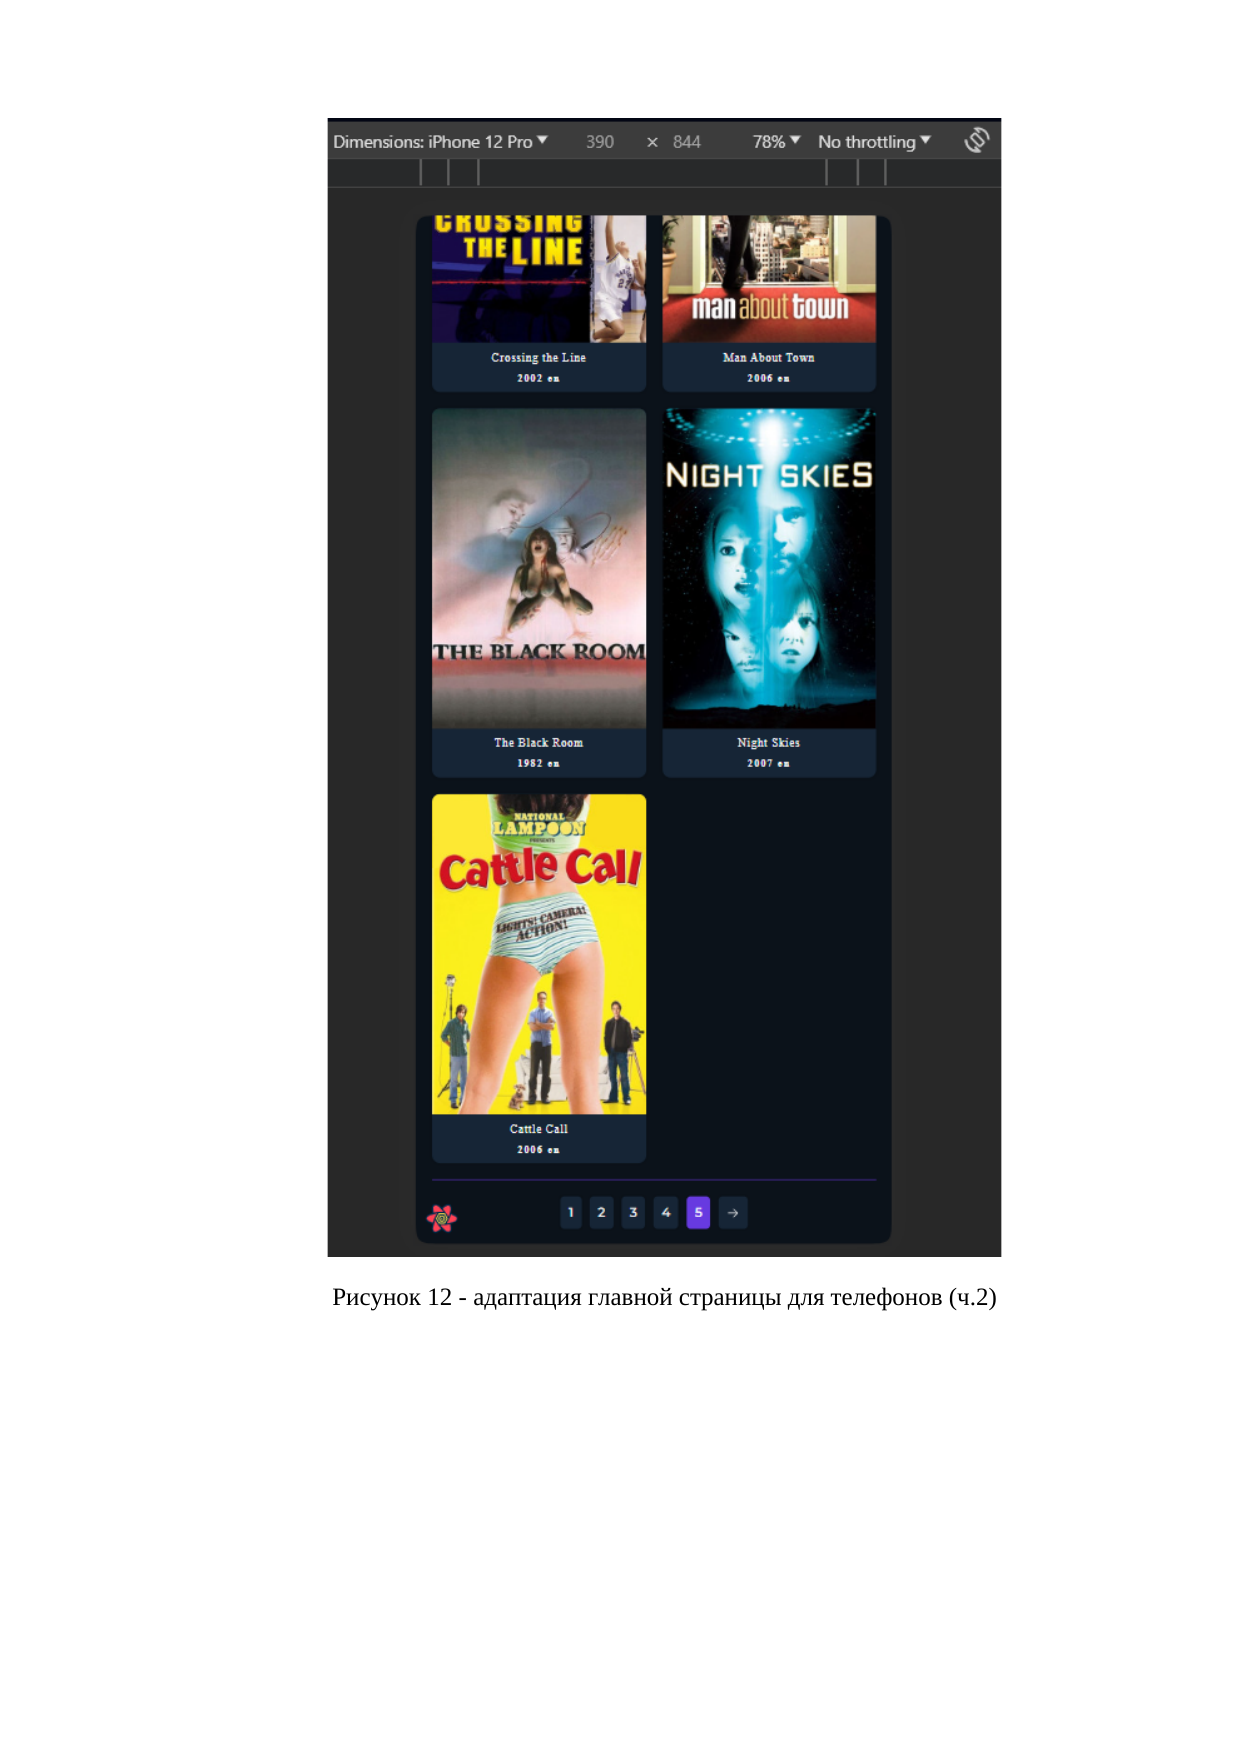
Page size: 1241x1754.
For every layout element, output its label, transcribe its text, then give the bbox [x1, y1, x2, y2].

text Рисунок 12 - адаптация главной страницы для телефонов (ч.2) [177, 1282, 1152, 1311]
picture [327, 118, 1002, 1257]
